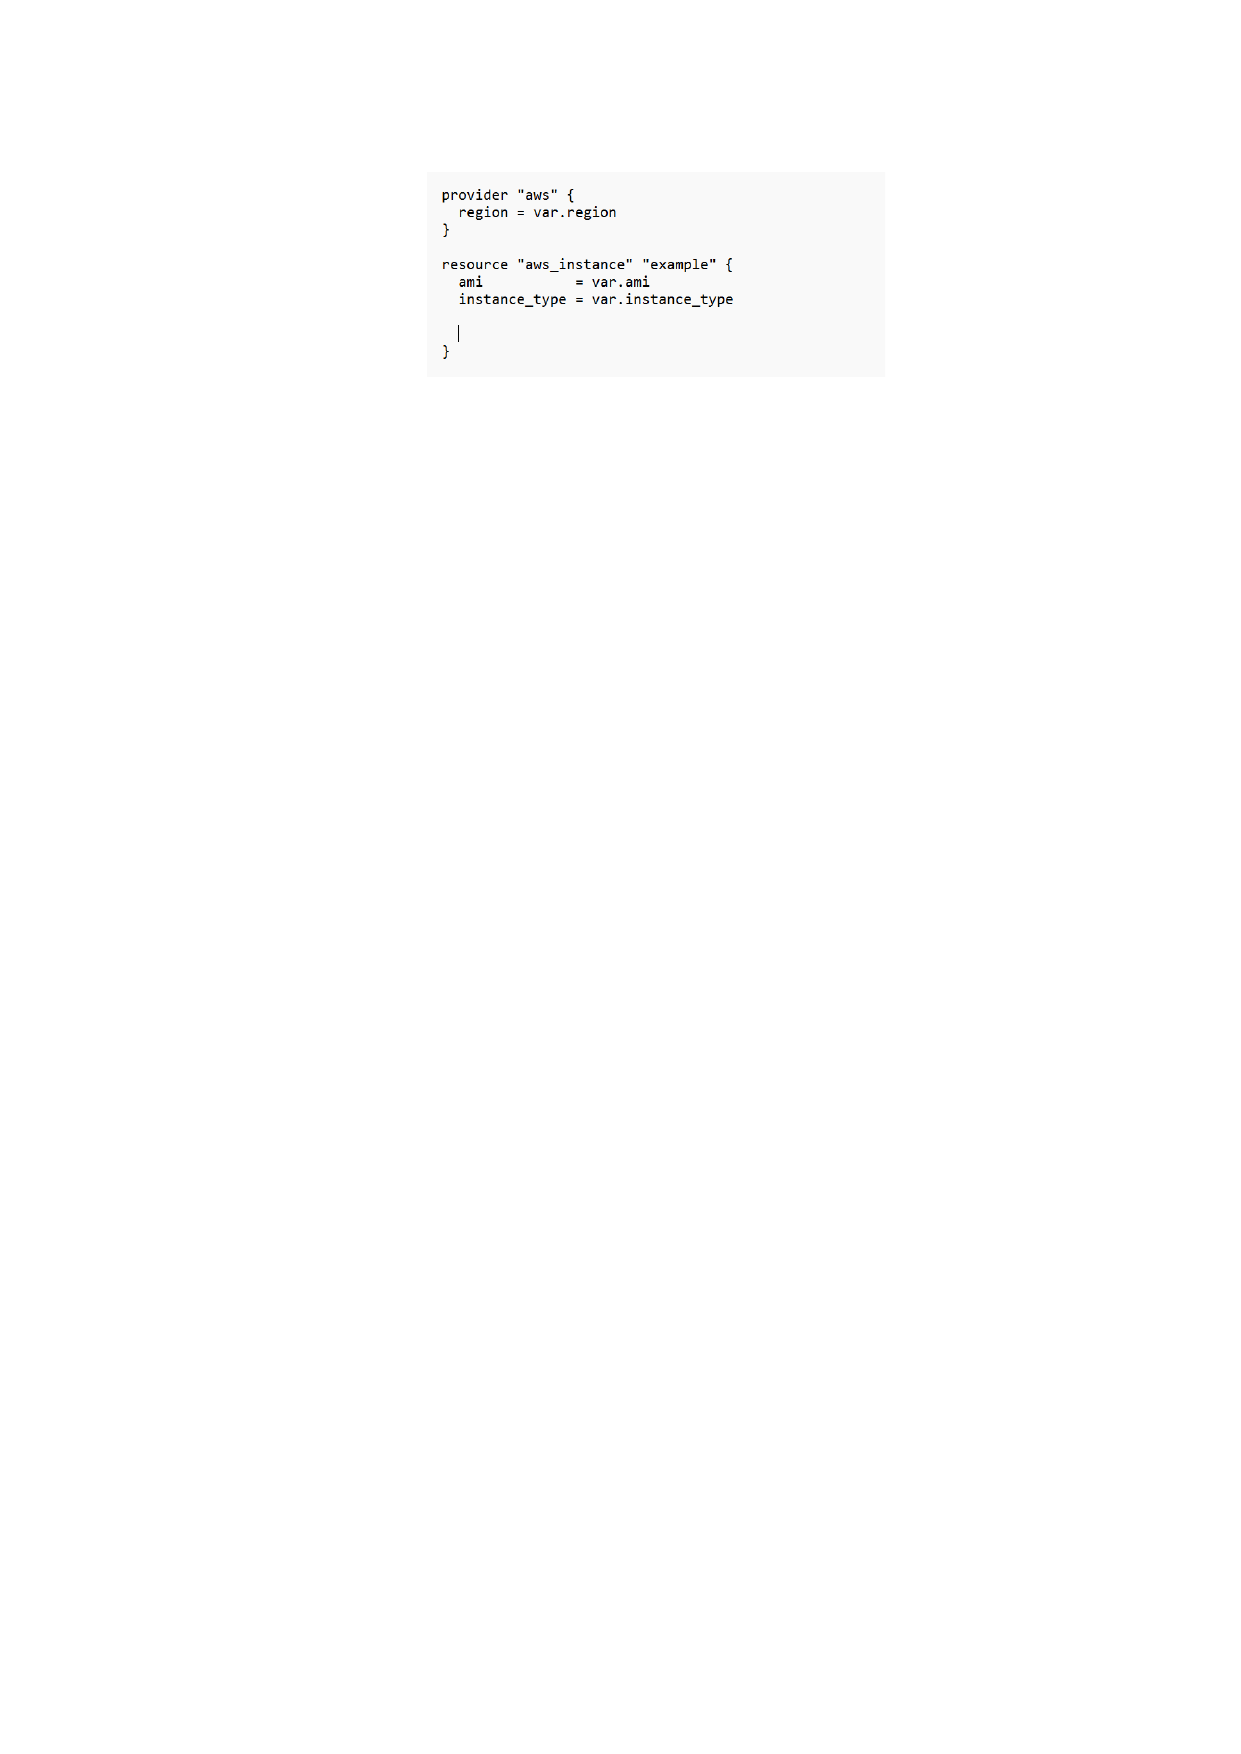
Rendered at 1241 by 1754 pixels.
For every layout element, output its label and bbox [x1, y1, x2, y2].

picture [427, 172, 886, 377]
